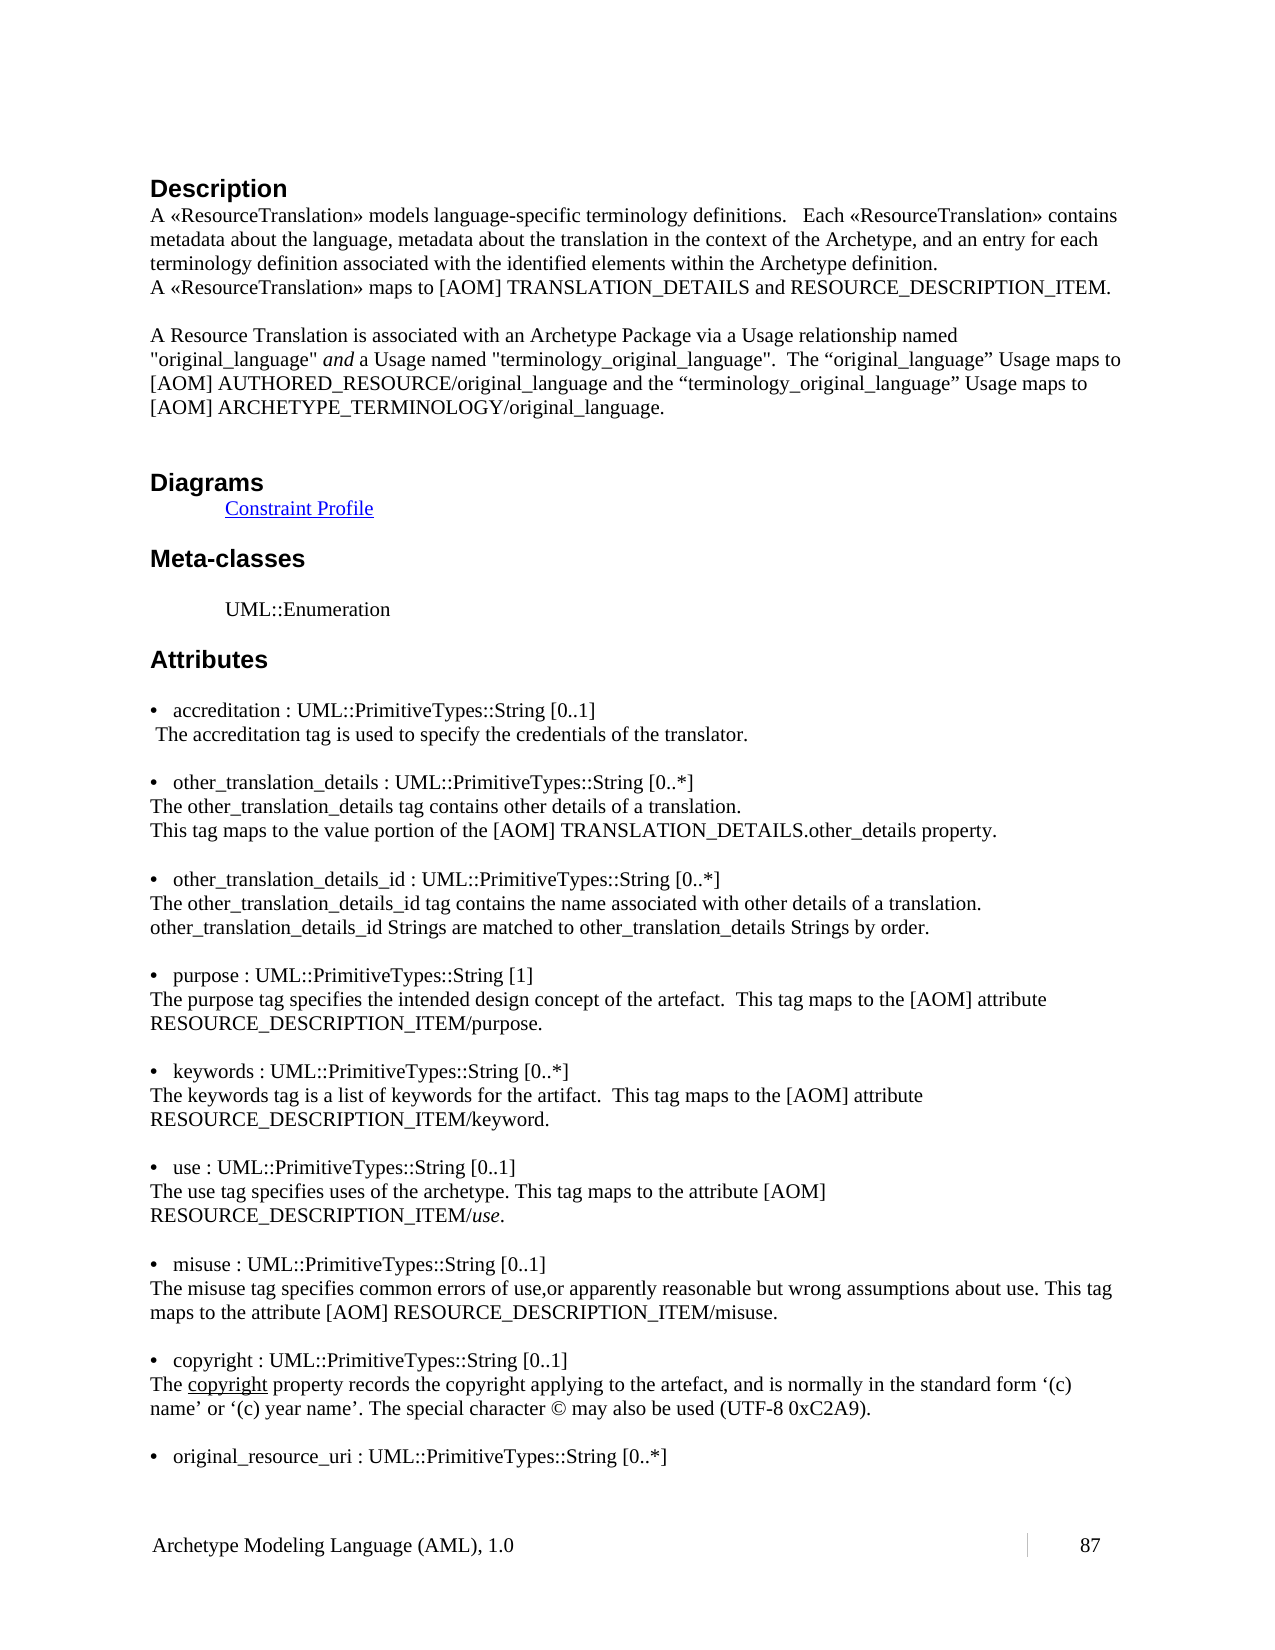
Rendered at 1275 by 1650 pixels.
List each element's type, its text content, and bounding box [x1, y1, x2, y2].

text The keywords tag is a list of keywords for the artifact. This tag maps to the [AOM] attribute RESOURCE_DESCRIPTION_ITEM/keyword. [150, 1083, 1125, 1131]
text The other_translation_details_id tag contains the name associated with other details of a translation. other_translation_details_id Strings are matched to other_translation_details Strings by order. [150, 891, 1125, 939]
text The purpose tag specifies the intended design concept of the artefact. This tag maps to the [AOM] attribute RESOURCE_DESCRIPTION_ITEM/purpose. [150, 987, 1125, 1035]
text Description [150, 174, 1125, 203]
text Meta-classes [150, 544, 1125, 573]
text • keywords : UML::PrimitiveTypes::String [0..*] [150, 1059, 1125, 1083]
text • original_resource_uri : UML::PrimitiveTypes::String [0..*] [150, 1444, 1125, 1468]
text Attributes [150, 645, 1125, 674]
text UML::Enumeration [150, 597, 1125, 621]
text The use tag specifies uses of the archetype. This tag maps to the attribute [AOM] RESOURCE_DESCRIPTION_ITEM/use. [150, 1179, 1125, 1227]
text A «ResourceTranslation» maps to [AOM] TRANSLATION_DETAILS and RESOURCE_DESCRIPTION_ITEM. [150, 275, 1125, 299]
text • accreditation : UML::PrimitiveTypes::String [0..1] [150, 698, 1125, 722]
text The other_translation_details tag contains other details of a translation. [150, 794, 1125, 818]
text A «ResourceTranslation» models language-specific terminology definitions. Each «ResourceTranslation» contains metadata about the language, metadata about the translation in the context of the Archetype, and an entry for each terminology definition associated with the identified elements within the Archetype definition. [150, 203, 1125, 275]
text • misuse : UML::PrimitiveTypes::String [0..1] [150, 1252, 1125, 1276]
text • copyright : UML::PrimitiveTypes::String [0..1] [150, 1348, 1125, 1372]
text • other_translation_details : UML::PrimitiveTypes::String [0..*] [150, 770, 1125, 794]
text • other_translation_details_id : UML::PrimitiveTypes::String [0..*] [150, 867, 1125, 891]
text This tag maps to the value portion of the [AOM] TRANSLATION_DETAILS.other_details property. [150, 818, 1125, 842]
text • purpose : UML::PrimitiveTypes::String [1] [150, 963, 1125, 987]
text Diagrams [150, 467, 1125, 496]
text The accreditation tag is used to specify the credentials of the translator. [150, 722, 1125, 746]
text The misuse tag specifies common errors of use,or apparently reasonable but wrong assumptions about use. This tag maps to the attribute [AOM] RESOURCE_DESCRIPTION_ITEM/misuse. [150, 1276, 1125, 1324]
text • use : UML::PrimitiveTypes::String [0..1] [150, 1155, 1125, 1179]
text A Resource Translation is associated with an Archetype Package via a Usage relationship named "original_language" and a Usage named "terminology_original_language". The “original_language” Usage maps to [AOM] AUTHORED_RESOURCE/original_language and the “terminology_original_language” Usage maps to [AOM] ARCHETYPE_TERMINOLOGY/original_language. [150, 323, 1125, 419]
text The copyright property records the copyright applying to the artefact, and is normally in the standard form ‘(c) name’ or ‘(c) year name’. The special character © may also be used (UTF-8 0xC2A9). [150, 1372, 1125, 1420]
text Constraint Profile [225, 496, 1125, 520]
